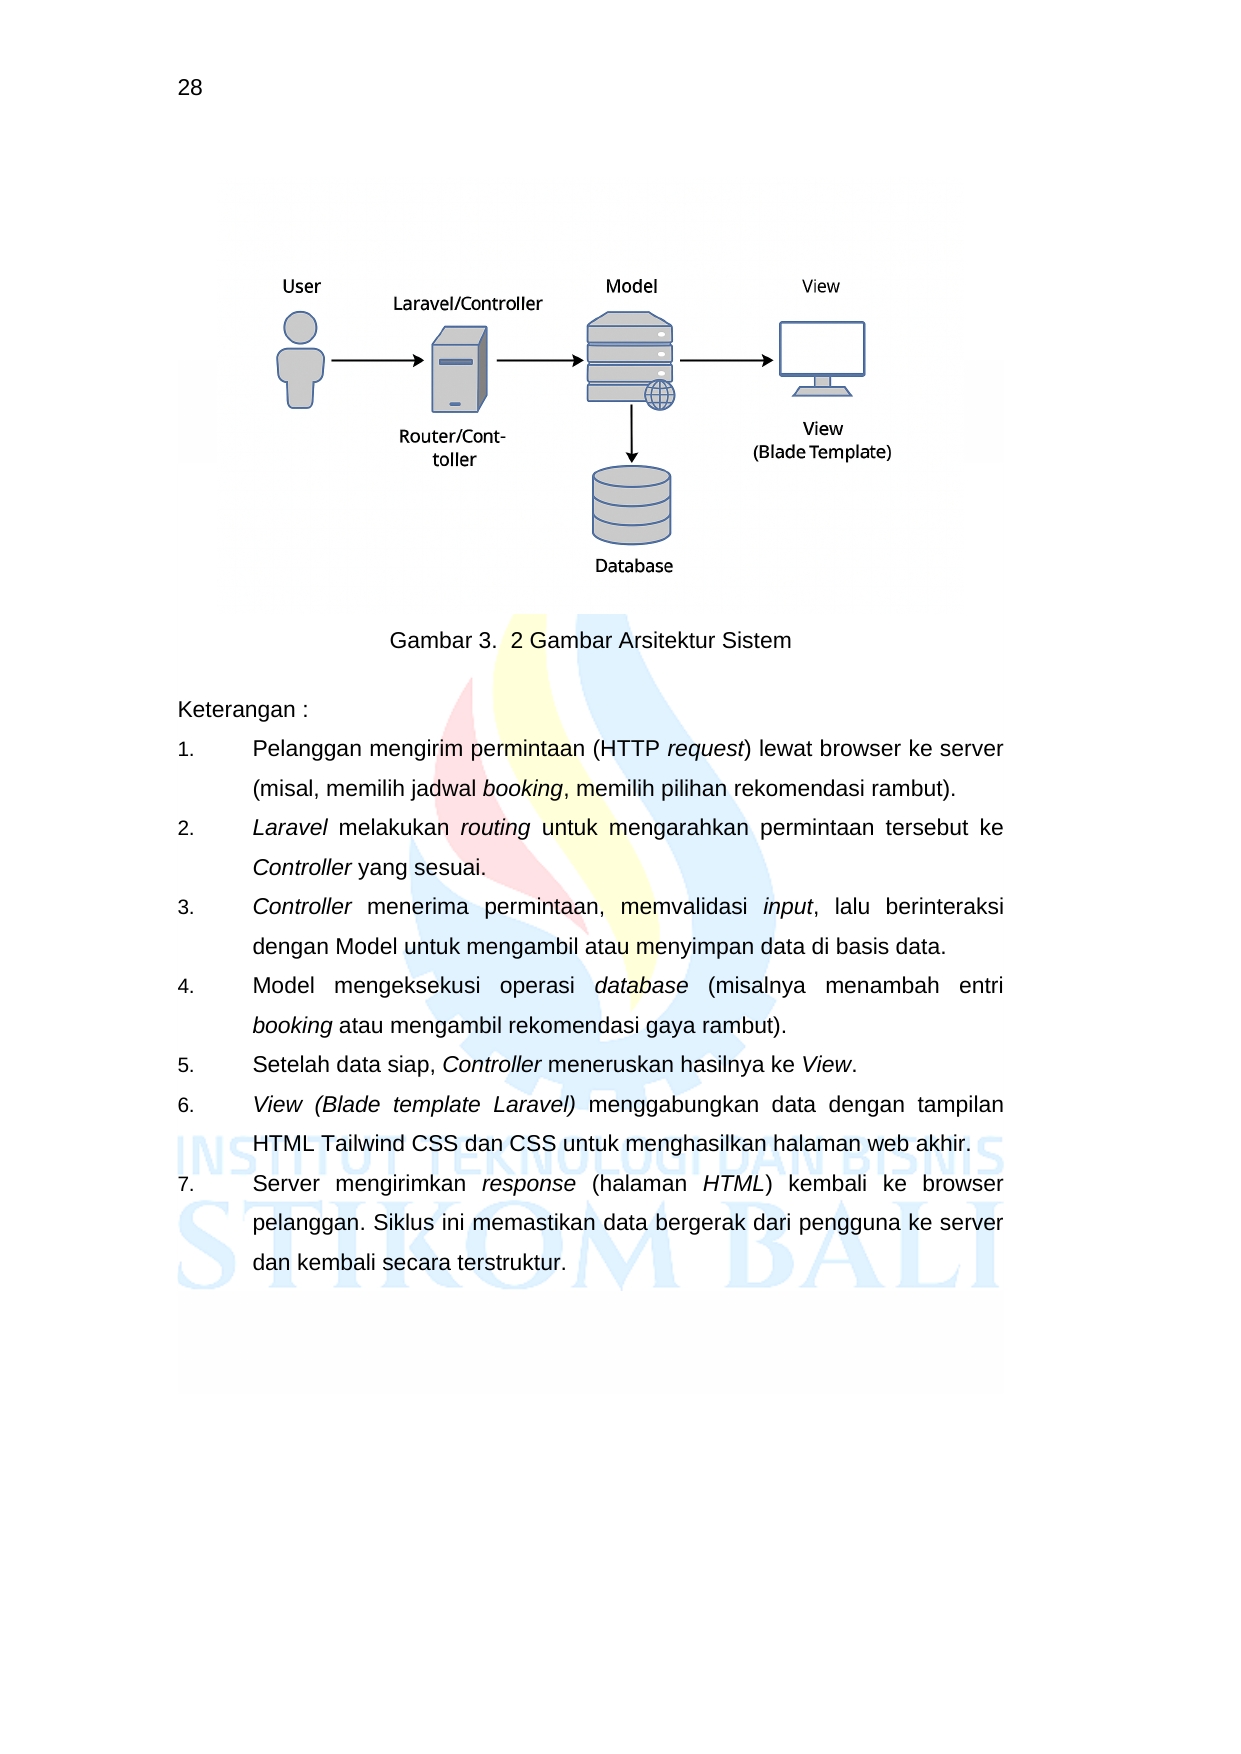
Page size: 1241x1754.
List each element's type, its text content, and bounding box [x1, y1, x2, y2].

list Controller menerima permintaan, memvalidasi input, lalu berinteraksi dengan Model untuk mengambil atau menyimpan data di basis data. [177, 893, 1004, 959]
list Setelah data siap, Controller meneruskan hasilnya ke View. [177, 1051, 1004, 1077]
list View (Blade template Laravel) menggabungkan data dengan tampilan HTML Tailwind CSS dan CSS untuk menghasilkan halaman web akhir. [177, 1091, 1004, 1156]
list Pelanggan mengirim permintaan (HTTP request) lewat browser ke server (misal, memilih jadwal booking, memilih pilihan rekomendasi rambut). [177, 735, 1004, 801]
list Model mengeksekusi operasi database (misalnya menambah entri booking atau mengambil rekomendasi gaya rambut). [177, 972, 1004, 1038]
list Laravel melakukan routing untuk mengarahkan permintaan tersebut ke Controller yang sesuai. [177, 814, 1004, 880]
list Server mengirimkan response (halaman HTML) kembali ke browser pelanggan. Siklus ini memastikan data bergerak dari pengguna ke server dan kembali secara terstruktur. [177, 1169, 1004, 1275]
picture [217, 177, 964, 614]
text Gambar 3. 2 Gambar Arsitektur Sistem [177, 627, 1004, 654]
text Keterangan : [177, 696, 1004, 722]
